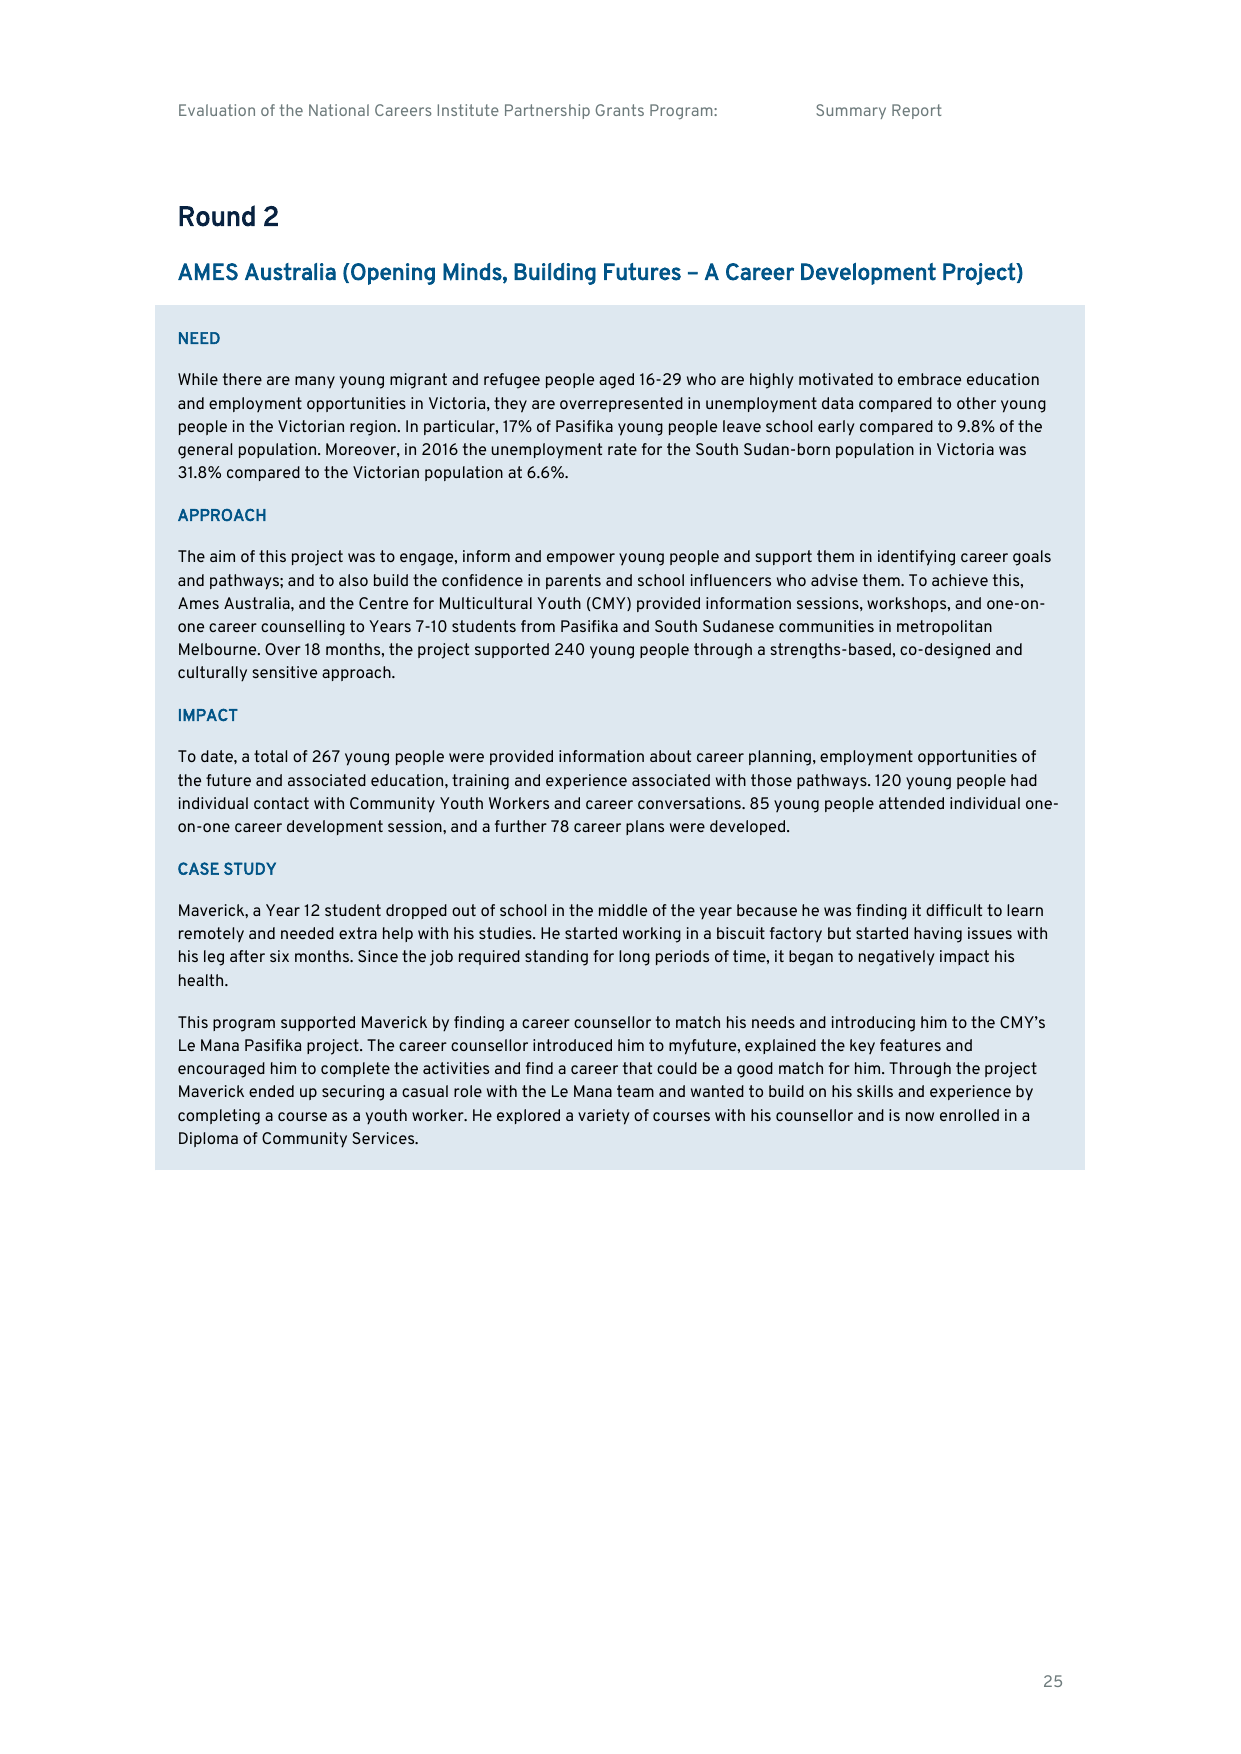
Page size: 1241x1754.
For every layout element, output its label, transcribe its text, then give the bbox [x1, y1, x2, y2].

subtitle Approach [156, 482, 1084, 524]
text This program supported Maverick by finding a career counsellor to match his needs and introducing him to the CMY’s Le Mana Pasifika project. The career counsellor introduced him to myfuture, explained the key features and encouraged him to complete the activities and find a career that could be a good match for him. Through the project Maverick ended up securing a casual role with the Le Mana team and wanted to build on his skills and experience by completing a course as a youth worker. He explored a variety of courses with his counsellor and is now enrolled in a Diploma of Community Services. [156, 989, 1084, 1169]
text Maverick, a Year 12 student dropped out of school in the middle of the year because he was finding it difficult to learn remotely and needed extra help with his studies. He started working in a biscuit factory but started having issues with his leg after six months. Since the job required standing for long periods of time, it began to negatively impact his health. [156, 878, 1084, 989]
text While there are many young migrant and refugee people aged 16-29 who are highly motivated to embrace education and employment opportunities in Victoria, they are overrepresented in unemployment data compared to other young people in the Victorian region. In particular, 17% of Pasifika young people leave school early compared to 9.8% of the general population. Moreover, in 2016 the unemployment rate for the South Sudan-born population in Victoria was 31.8% compared to the Victorian population at 6.6%. [156, 347, 1084, 482]
subtitle Case Study [156, 836, 1084, 878]
text The aim of this project was to engage, inform and empower young people and support them in identifying career goals and pathways; and to also build the confidence in parents and school influencers who advise them. To achieve this, Ames Australia, and the Centre for Multicultural Youth (CMY) provided information sessions, workshops, and one-on-one career counselling to Years 7-10 students from Pasifika and South Sudanese communities in metropolitan Melbourne. Over 18 months, the project supported 240 young people through a strengths-based, co-designed and culturally sensitive approach. [156, 524, 1084, 682]
subtitle Impact [156, 682, 1084, 724]
text To date, a total of 267 young people were provided information about career planning, employment opportunities of the future and associated education, training and experience associated with those pathways. 120 young people had individual contact with Community Youth Workers and career conversations. 85 young people attended individual one-on-one career development session, and a further 78 career plans were developed. [156, 724, 1084, 836]
subtitle Round 2 [177, 198, 1063, 232]
subtitle AMES Australia (Opening Minds, Building Futures – A Career Development Project) [177, 256, 1063, 286]
subtitle Need [156, 306, 1084, 347]
